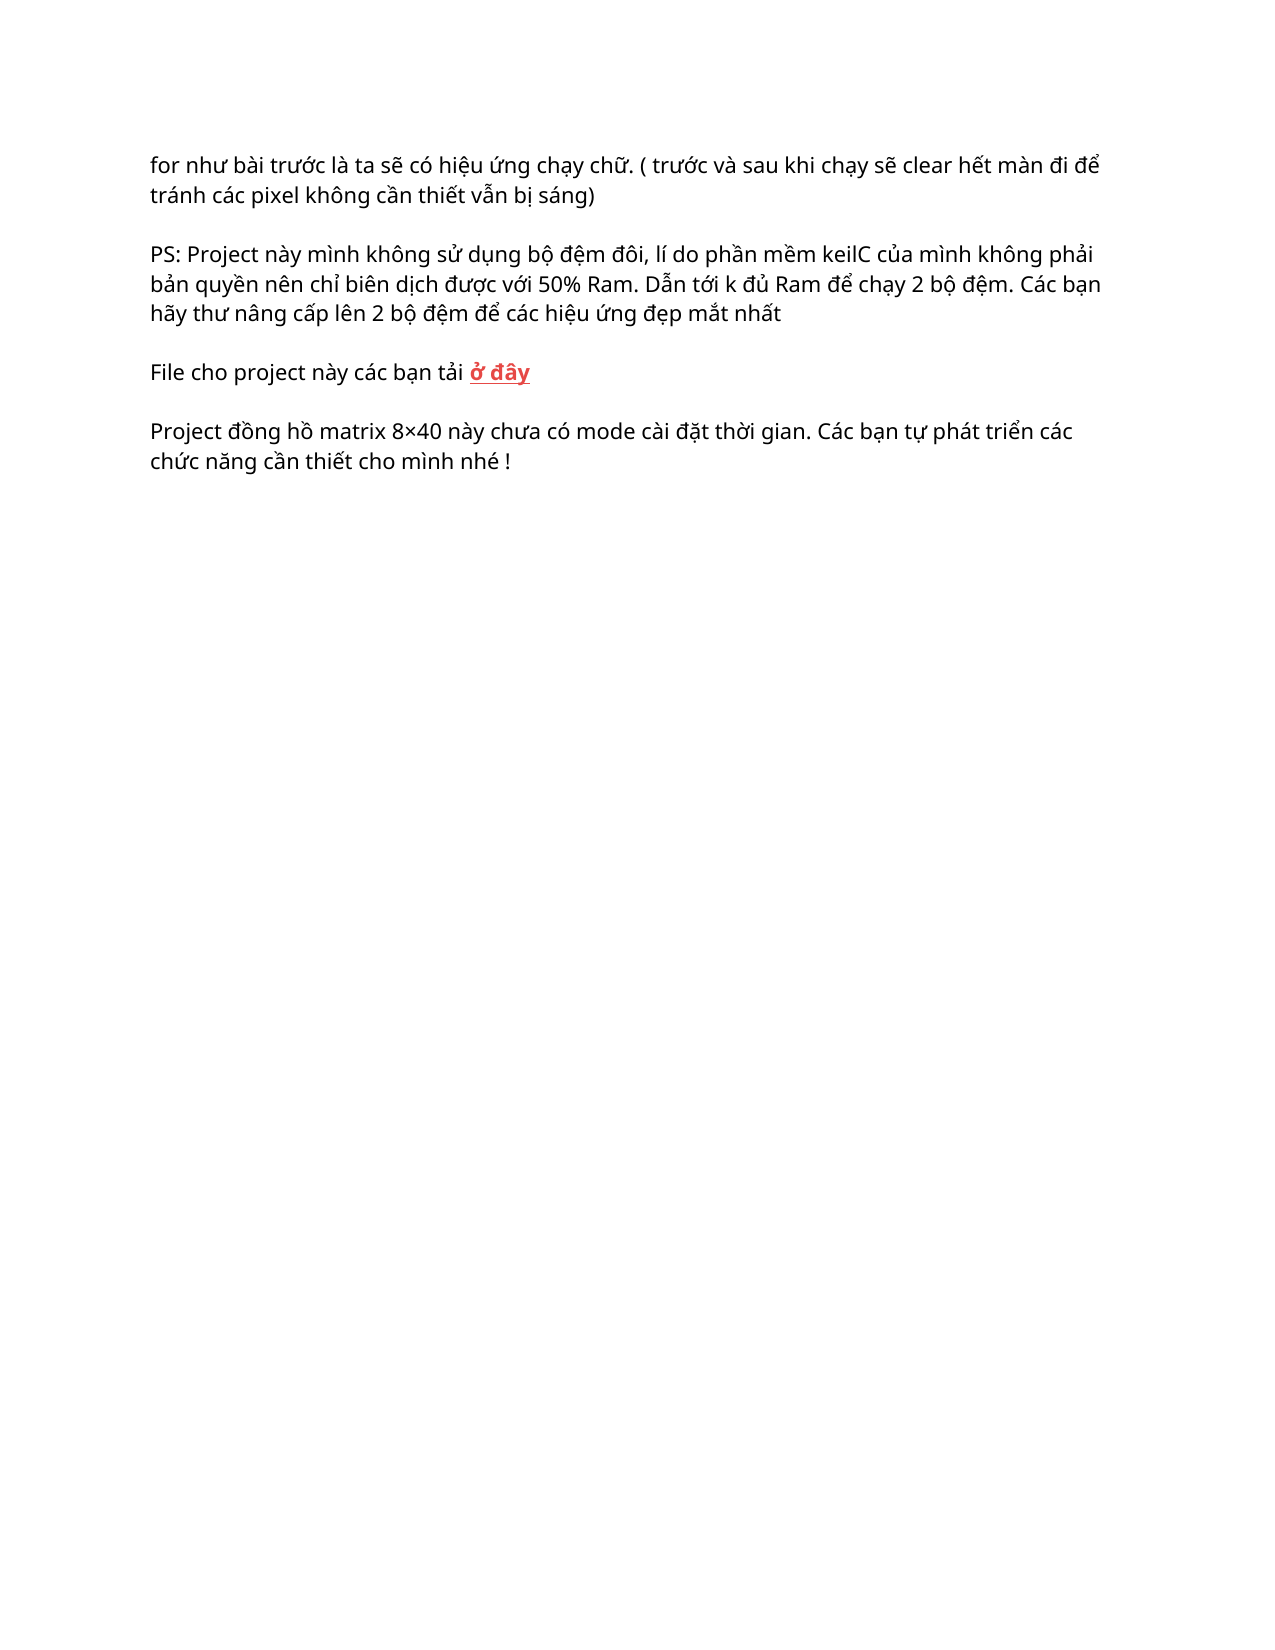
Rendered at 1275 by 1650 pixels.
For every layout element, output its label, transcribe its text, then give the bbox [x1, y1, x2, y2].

text PS: Project này mình không sử dụng bộ đệm đôi, lí do phần mềm keilC của mình không phải bản quyền nên chỉ biên dịch được với 50% Ram. Dẫn tới k đủ Ram để chạy 2 bộ đệm. Các bạn hãy thư nâng cấp lên 2 bộ đệm để các hiệu ứng đẹp mắt nhất [150, 239, 1125, 328]
text File cho project này các bạn tải ở đây [150, 357, 1125, 387]
text Project đồng hồ matrix 8×40 này chưa có mode cài đặt thời gian. Các bạn tự phát triển các chức năng cần thiết cho mình nhé ! [150, 416, 1125, 476]
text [150, 150, 1125, 209]
